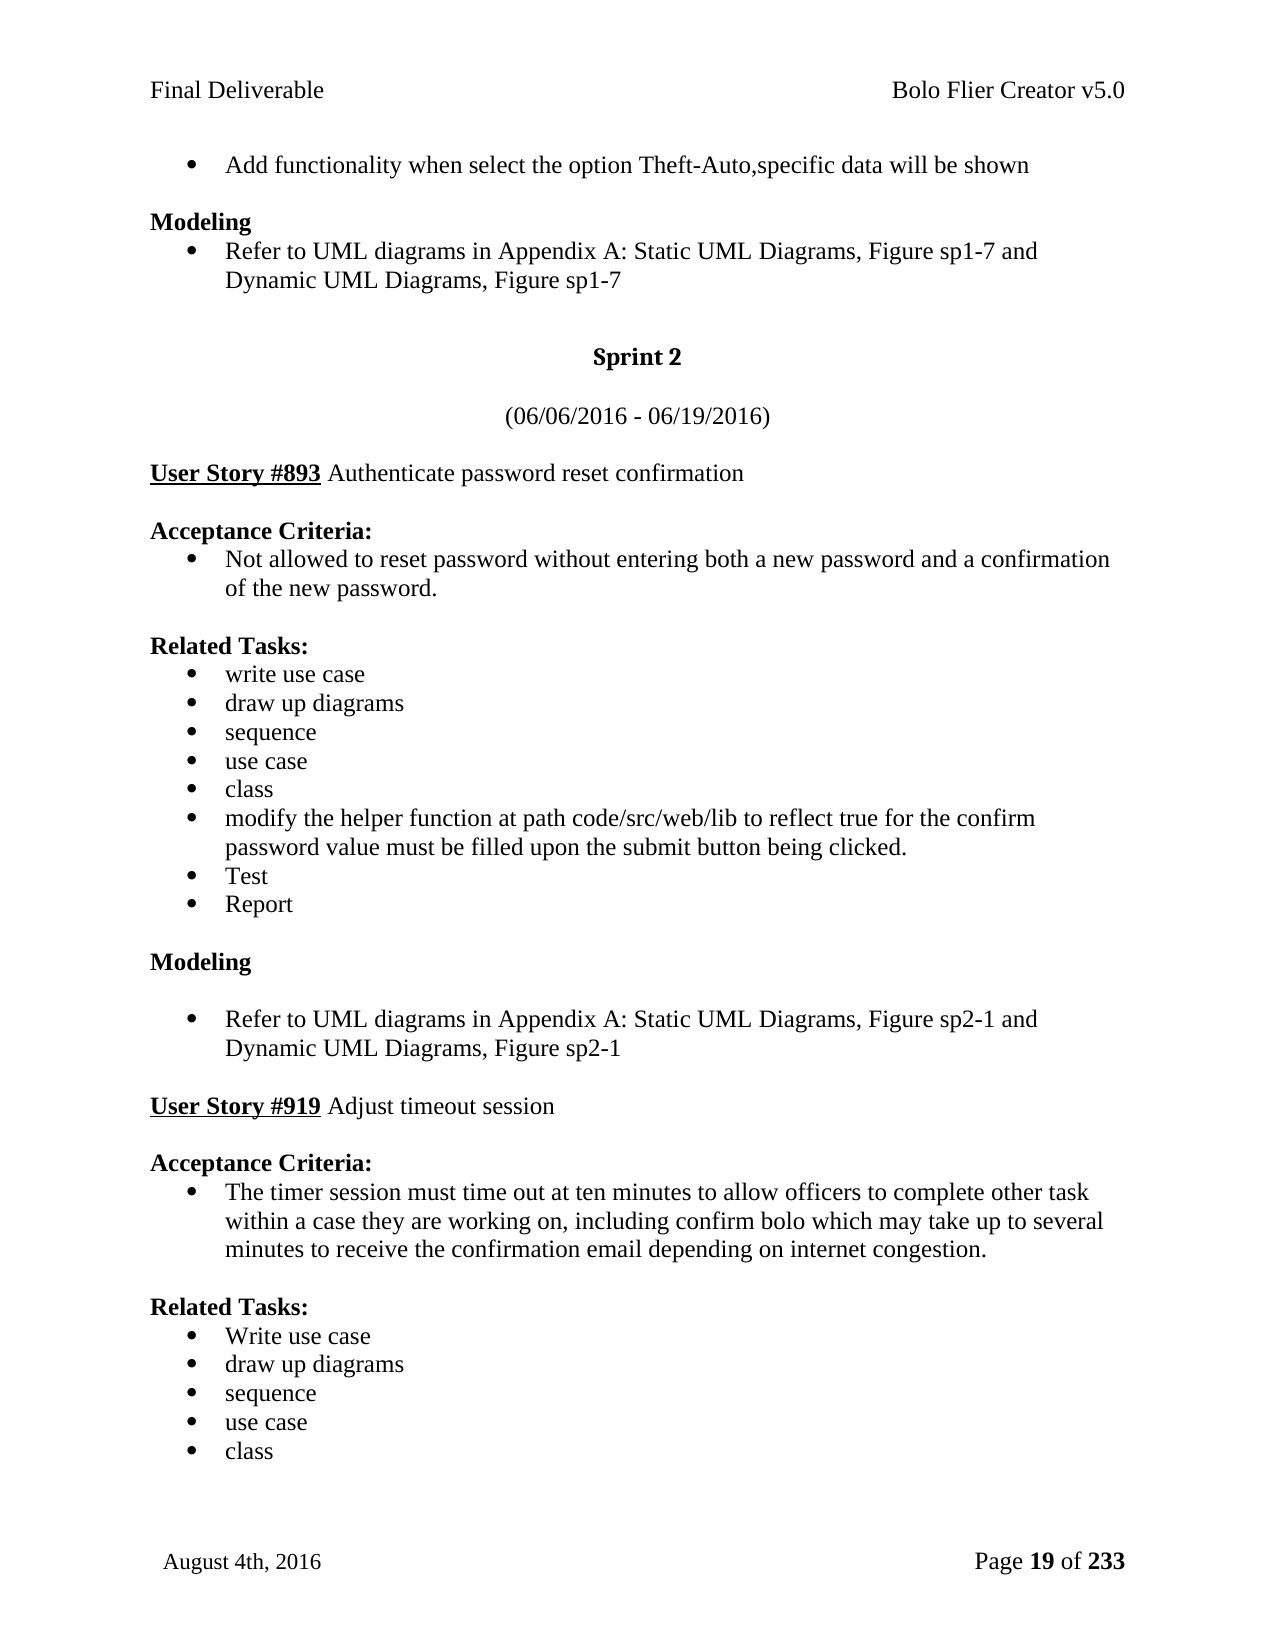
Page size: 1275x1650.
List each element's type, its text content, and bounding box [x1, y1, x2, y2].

list class [187, 1436, 1125, 1464]
list use case [187, 746, 1125, 774]
text Related Tasks: [150, 631, 1125, 659]
text Modeling [150, 207, 1125, 236]
list Refer to UML diagrams in Appendix A: Static UML Diagrams, Figure sp1-7 and Dynamic UML Diagrams, Figure sp1-7 [187, 236, 1125, 294]
subtitle Sprint 2 [150, 343, 1125, 372]
text User Story #893 Authenticate password reset confirmation [150, 458, 1125, 487]
list write use case [187, 659, 1125, 688]
text User Story #919 Adjust timeout session [150, 1091, 1125, 1119]
list Report [187, 889, 1125, 918]
list sequence [187, 717, 1125, 746]
list class [187, 774, 1125, 803]
text Related Tasks: [150, 1292, 1125, 1321]
text (06/06/2016 - 06/19/2016) [150, 401, 1125, 429]
list Write use case [187, 1321, 1125, 1349]
list use case [187, 1407, 1125, 1436]
list Test [187, 861, 1125, 889]
list sequence [187, 1378, 1125, 1407]
list Not allowed to reset password without entering both a new password and a confirmation of the new password. [187, 544, 1125, 602]
list draw up diagrams [187, 688, 1125, 717]
text Modeling [150, 947, 1125, 976]
text Acceptance Criteria: [150, 1148, 1125, 1177]
list Add functionality when select the option Theft-Auto,specific data will be shown [187, 150, 1125, 179]
list The timer session must time out at ten minutes to allow officers to complete other task within a case they are working on, including confirm bolo which may take up to several minutes to receive the confirmation email depending on internet congestion. [187, 1177, 1125, 1263]
list draw up diagrams [187, 1349, 1125, 1378]
list Refer to UML diagrams in Appendix A: Static UML Diagrams, Figure sp2-1 and Dynamic UML Diagrams, Figure sp2-1 [187, 1004, 1125, 1062]
text Acceptance Criteria: [150, 516, 1125, 544]
list modify the helper function at path code/src/web/lib to reflect true for the confirm password value must be filled upon the submit button being clicked. [187, 803, 1125, 861]
